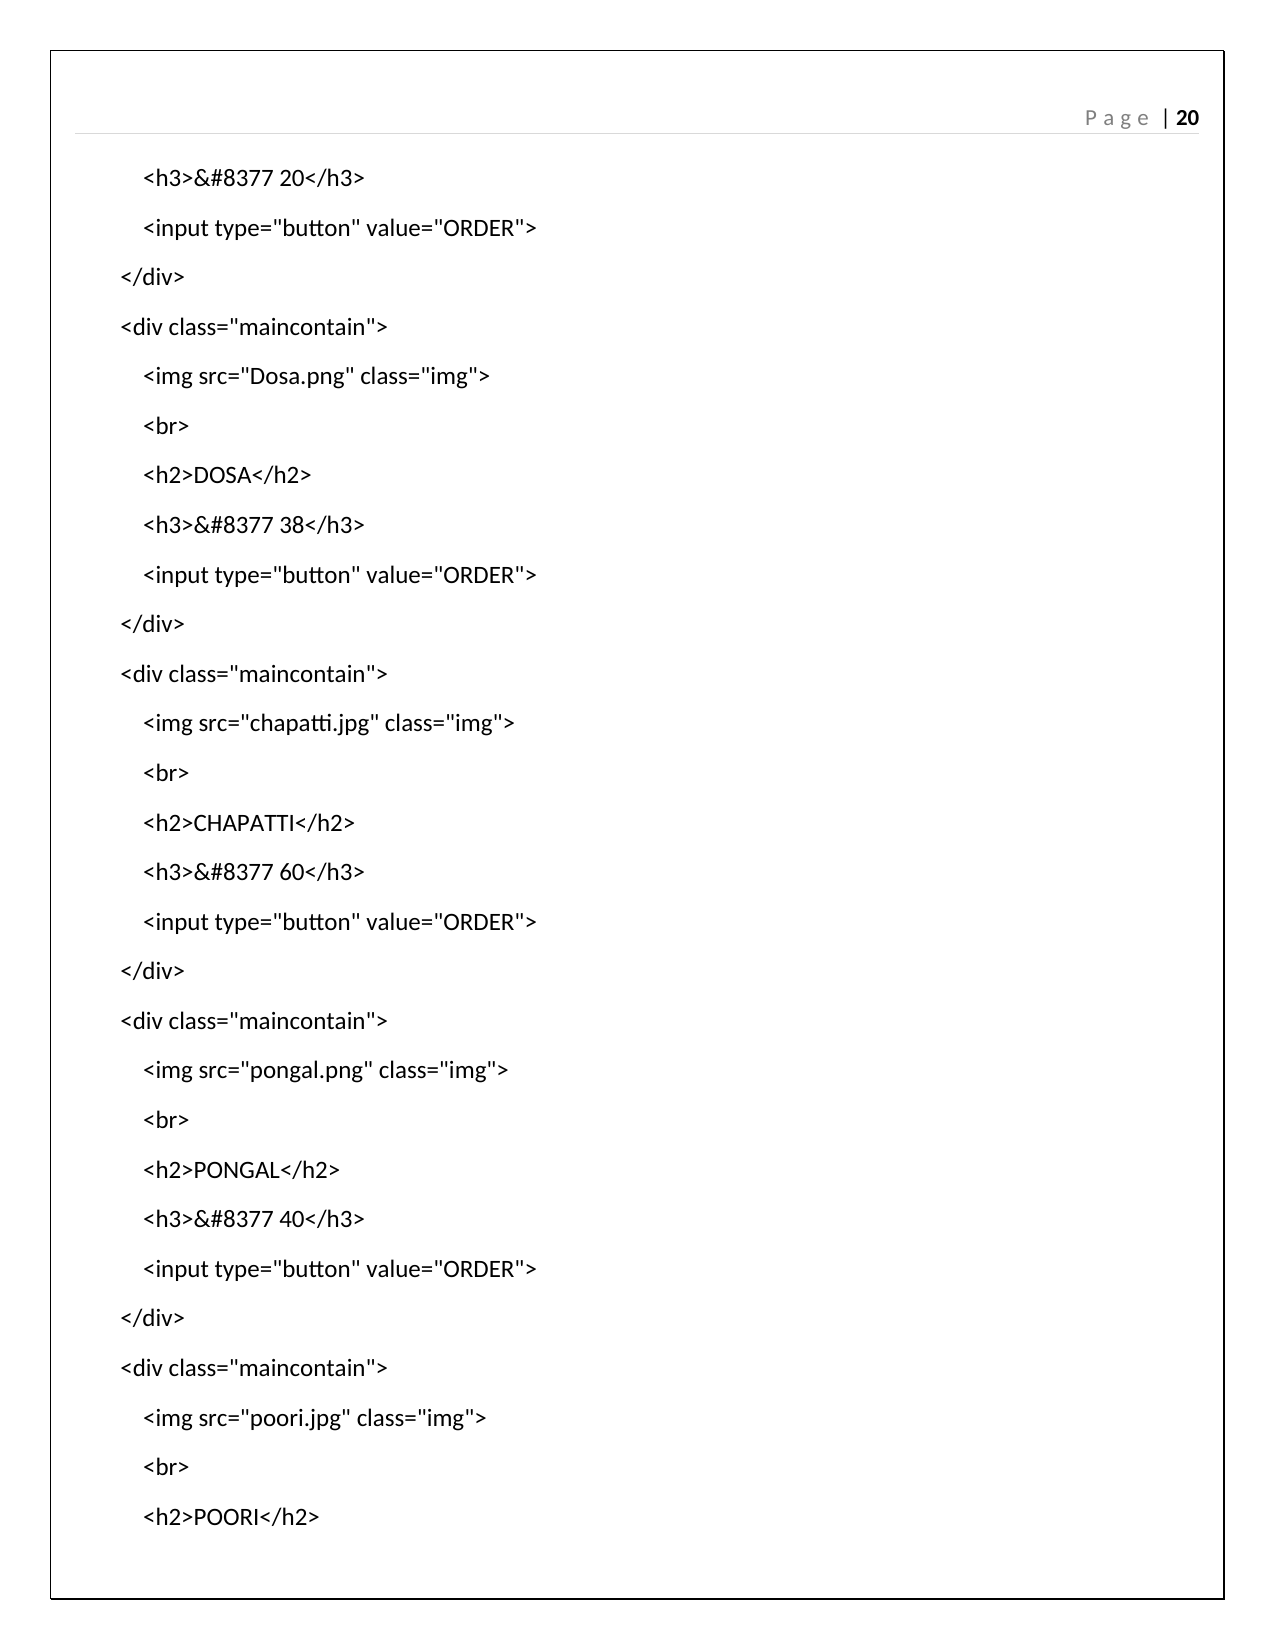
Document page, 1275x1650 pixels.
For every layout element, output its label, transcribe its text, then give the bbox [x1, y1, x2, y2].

text <input type="button" value="ORDER"> [75, 906, 1199, 936]
text <img src="chapatti.jpg" class="img"> [75, 708, 1199, 738]
text <br> [75, 1451, 1199, 1482]
text <h2>CHAPATTI</h2> [75, 807, 1199, 837]
text <input type="button" value="ORDER"> [75, 212, 1199, 242]
text <h2>POORI</h2> [75, 1501, 1199, 1531]
text </div> [75, 1303, 1199, 1333]
text <h3>&#8377 38</h3> [75, 509, 1199, 540]
text <h3>&#8377 20</h3> [75, 162, 1199, 193]
text <h3>&#8377 60</h3> [75, 856, 1199, 887]
text <div class="maincontain"> [75, 658, 1199, 688]
text <div class="maincontain"> [75, 1352, 1199, 1383]
text <br> [75, 1104, 1199, 1135]
text <br> [75, 757, 1199, 788]
text <img src="pongal.png" class="img"> [75, 1055, 1199, 1085]
text </div> [75, 956, 1199, 986]
text <h3>&#8377 40</h3> [75, 1203, 1199, 1234]
text <input type="button" value="ORDER"> [75, 1253, 1199, 1283]
text <h2>DOSA</h2> [75, 460, 1199, 490]
text <br> [75, 410, 1199, 441]
text </div> [75, 608, 1199, 639]
text <h2>PONGAL</h2> [75, 1154, 1199, 1184]
text <div class="maincontain"> [75, 311, 1199, 341]
text <img src="poori.jpg" class="img"> [75, 1402, 1199, 1432]
text <img src="Dosa.png" class="img"> [75, 361, 1199, 391]
text <div class="maincontain"> [75, 1005, 1199, 1036]
text </div> [75, 261, 1199, 292]
text <input type="button" value="ORDER"> [75, 559, 1199, 589]
